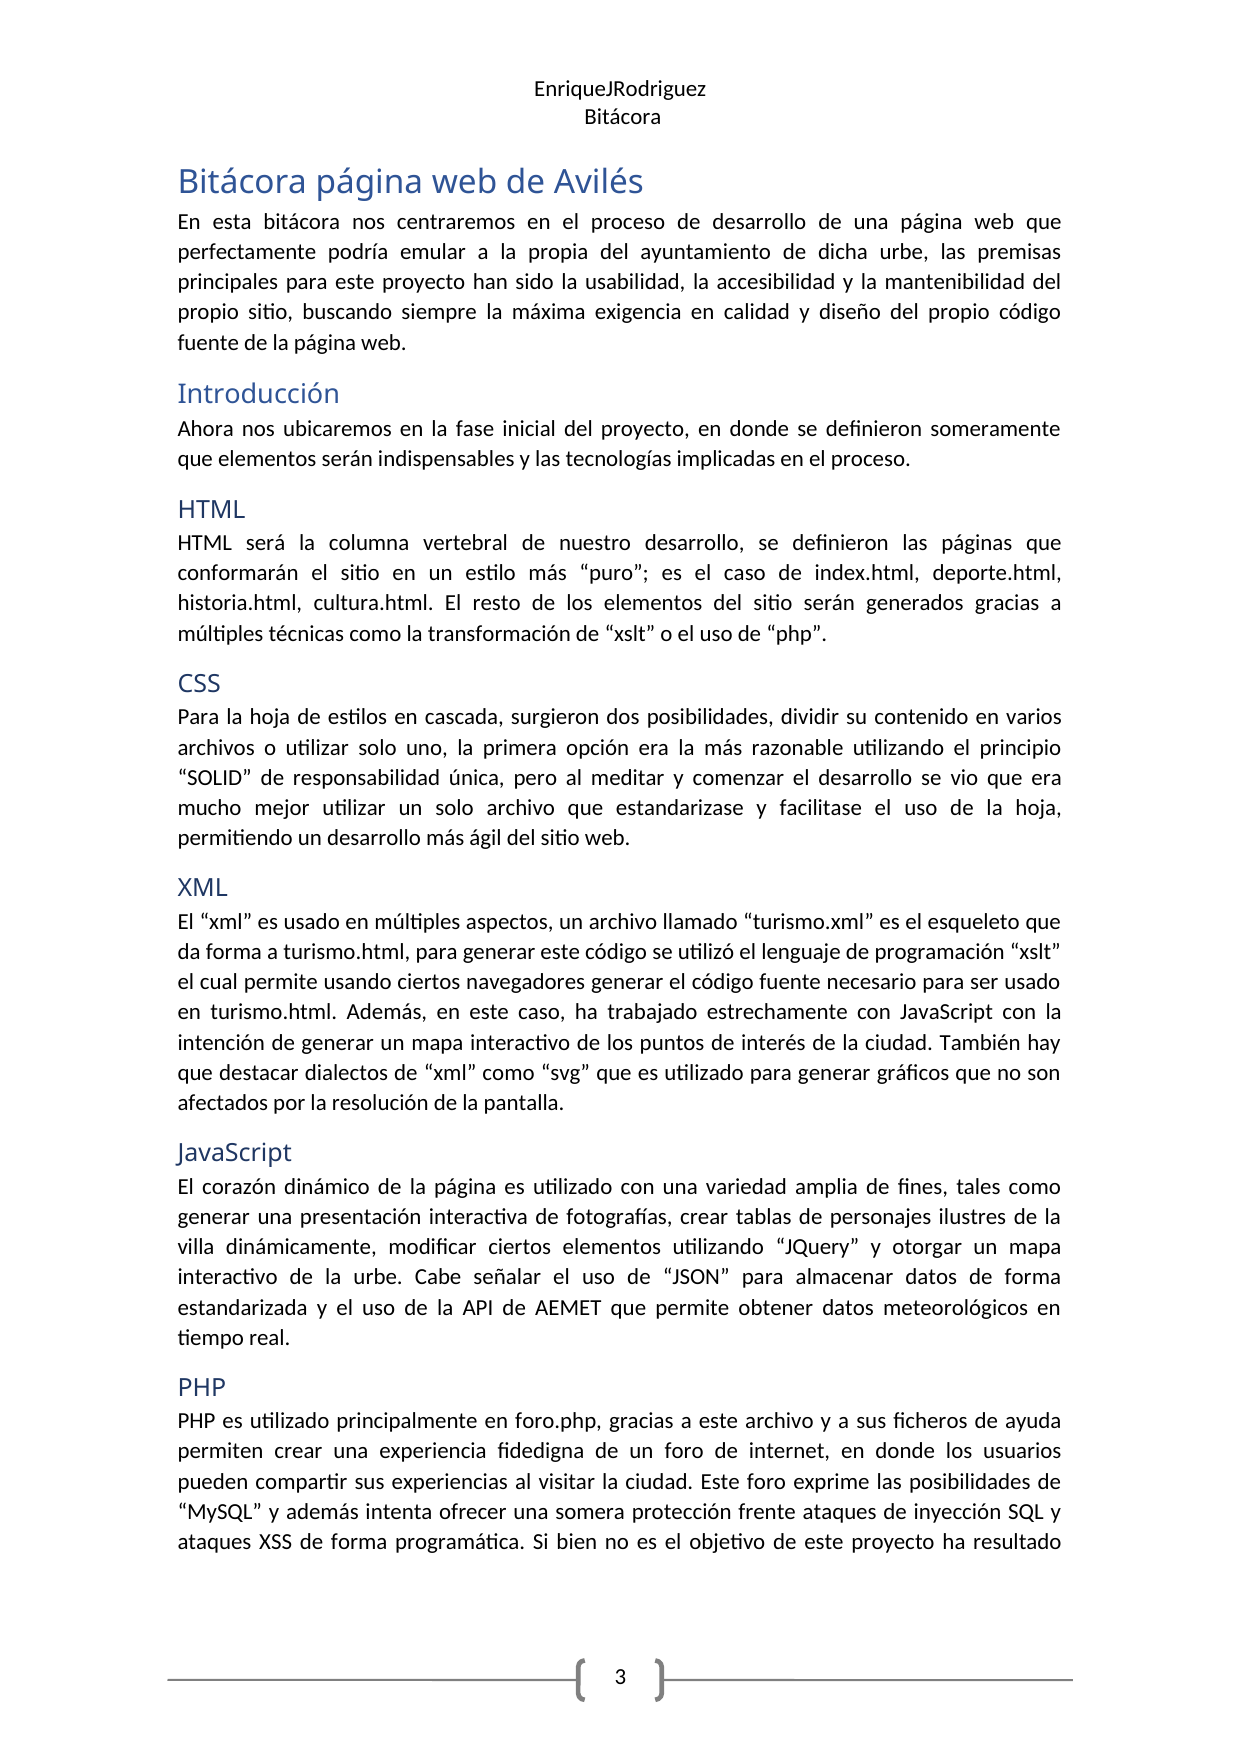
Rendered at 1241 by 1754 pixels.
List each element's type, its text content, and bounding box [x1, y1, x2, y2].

subtitle Bitácora página web de Avilés [177, 158, 1063, 203]
subtitle CSS [177, 666, 1063, 700]
subtitle XML [177, 870, 1063, 904]
text Ahora nos ubicaremos en la fase inicial del proyecto, en donde se definieron someramente que elementos serán indispensables y las tecnologías implicadas en el proceso. [177, 414, 1063, 472]
text Para la hoja de estilos en cascada, surgieron dos posibilidades, dividir su contenido en varios archivos o utilizar solo uno, la primera opción era la más razonable utilizando el principio “SOLID” de responsabilidad única, pero al meditar y comenzar el desarrollo se vio que era mucho mejor utilizar un solo archivo que estandarizase y facilitase el uso de la hoja, permitiendo un desarrollo más ágil del sitio web. [177, 702, 1063, 851]
subtitle PHP [177, 1370, 1063, 1404]
subtitle JavaScript [177, 1135, 1063, 1169]
text HTML será la columna vertebral de nuestro desarrollo, se definieron las páginas que conformarán el sitio en un estilo más “puro”; es el caso de index.html, deporte.html, historia.html, cultura.html. El resto de los elementos del sitio serán generados gracias a múltiples técnicas como la transformación de “xslt” o el uso de “php”. [177, 528, 1063, 647]
subtitle Introducción [177, 374, 1063, 411]
subtitle HTML [177, 491, 1063, 525]
text El corazón dinámico de la página es utilizado con una variedad amplia de fines, tales como generar una presentación interactiva de fotografías, crear tablas de personajes ilustres de la villa dinámicamente, modificar ciertos elementos utilizando “JQuery” y otorgar un mapa interactivo de la urbe. Cabe señalar el uso de “JSON” para almacenar datos de forma estandarizada y el uso de la API de AEMET que permite obtener datos meteorológicos en tiempo real. [177, 1172, 1063, 1351]
text En esta bitácora nos centraremos en el proceso de desarrollo de una página web que perfectamente podría emular a la propia del ayuntamiento de dicha urbe, las premisas principales para este proyecto han sido la usabilidad, la accesibilidad y la mantenibilidad del propio sitio, buscando siempre la máxima exigencia en calidad y diseño del propio código fuente de la página web. [177, 207, 1063, 356]
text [177, 1406, 1063, 1555]
text El “xml” es usado en múltiples aspectos, un archivo llamado “turismo.xml” es el esqueleto que da forma a turismo.html, para generar este código se utilizó el lenguaje de programación “xslt” el cual permite usando ciertos navegadores generar el código fuente necesario para ser usado en turismo.html. Además, en este caso, ha trabajado estrechamente con JavaScript con la intención de generar un mapa interactivo de los puntos de interés de la ciudad. También hay que destacar dialectos de “xml” como “svg” que es utilizado para generar gráficos que no son afectados por la resolución de la pantalla. [177, 907, 1063, 1116]
